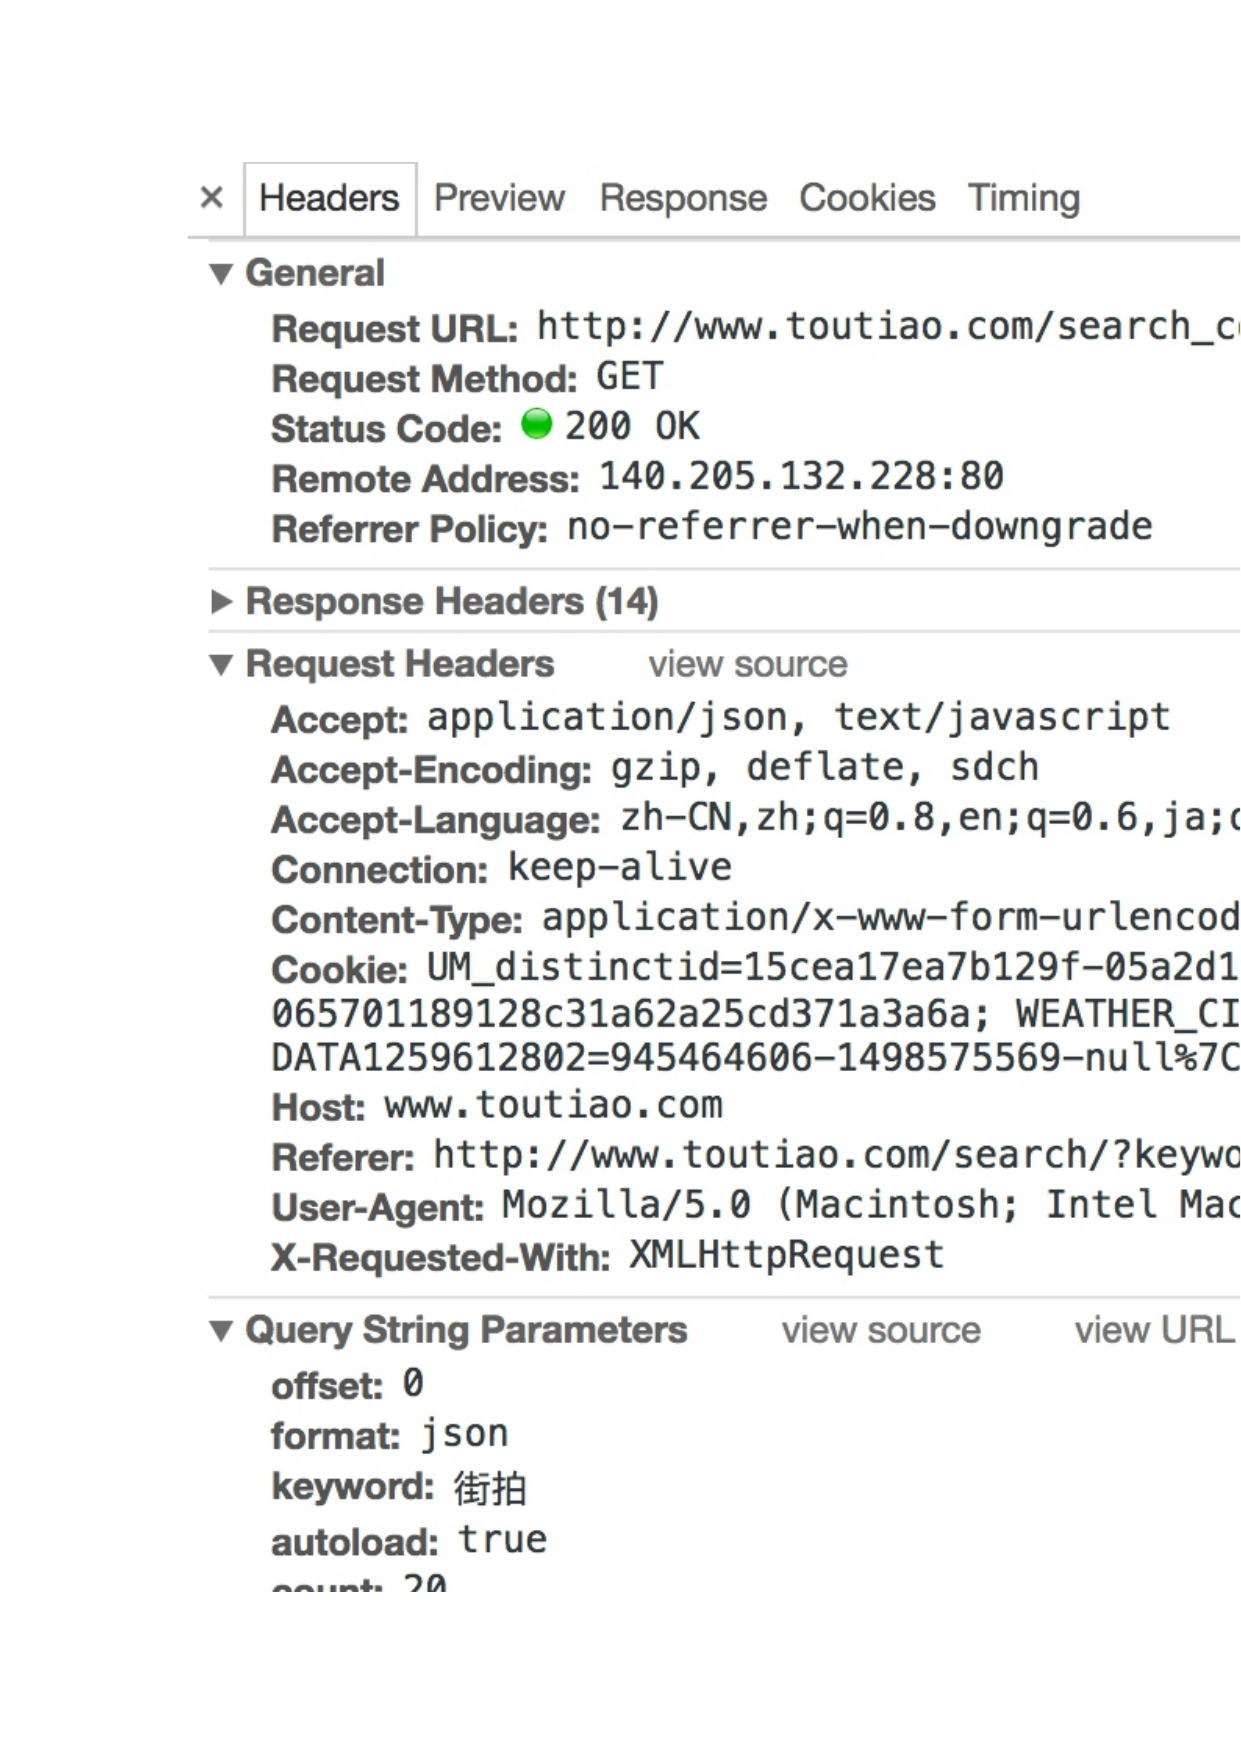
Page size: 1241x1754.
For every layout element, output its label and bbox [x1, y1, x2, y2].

picture [187, 162, 1241, 1592]
